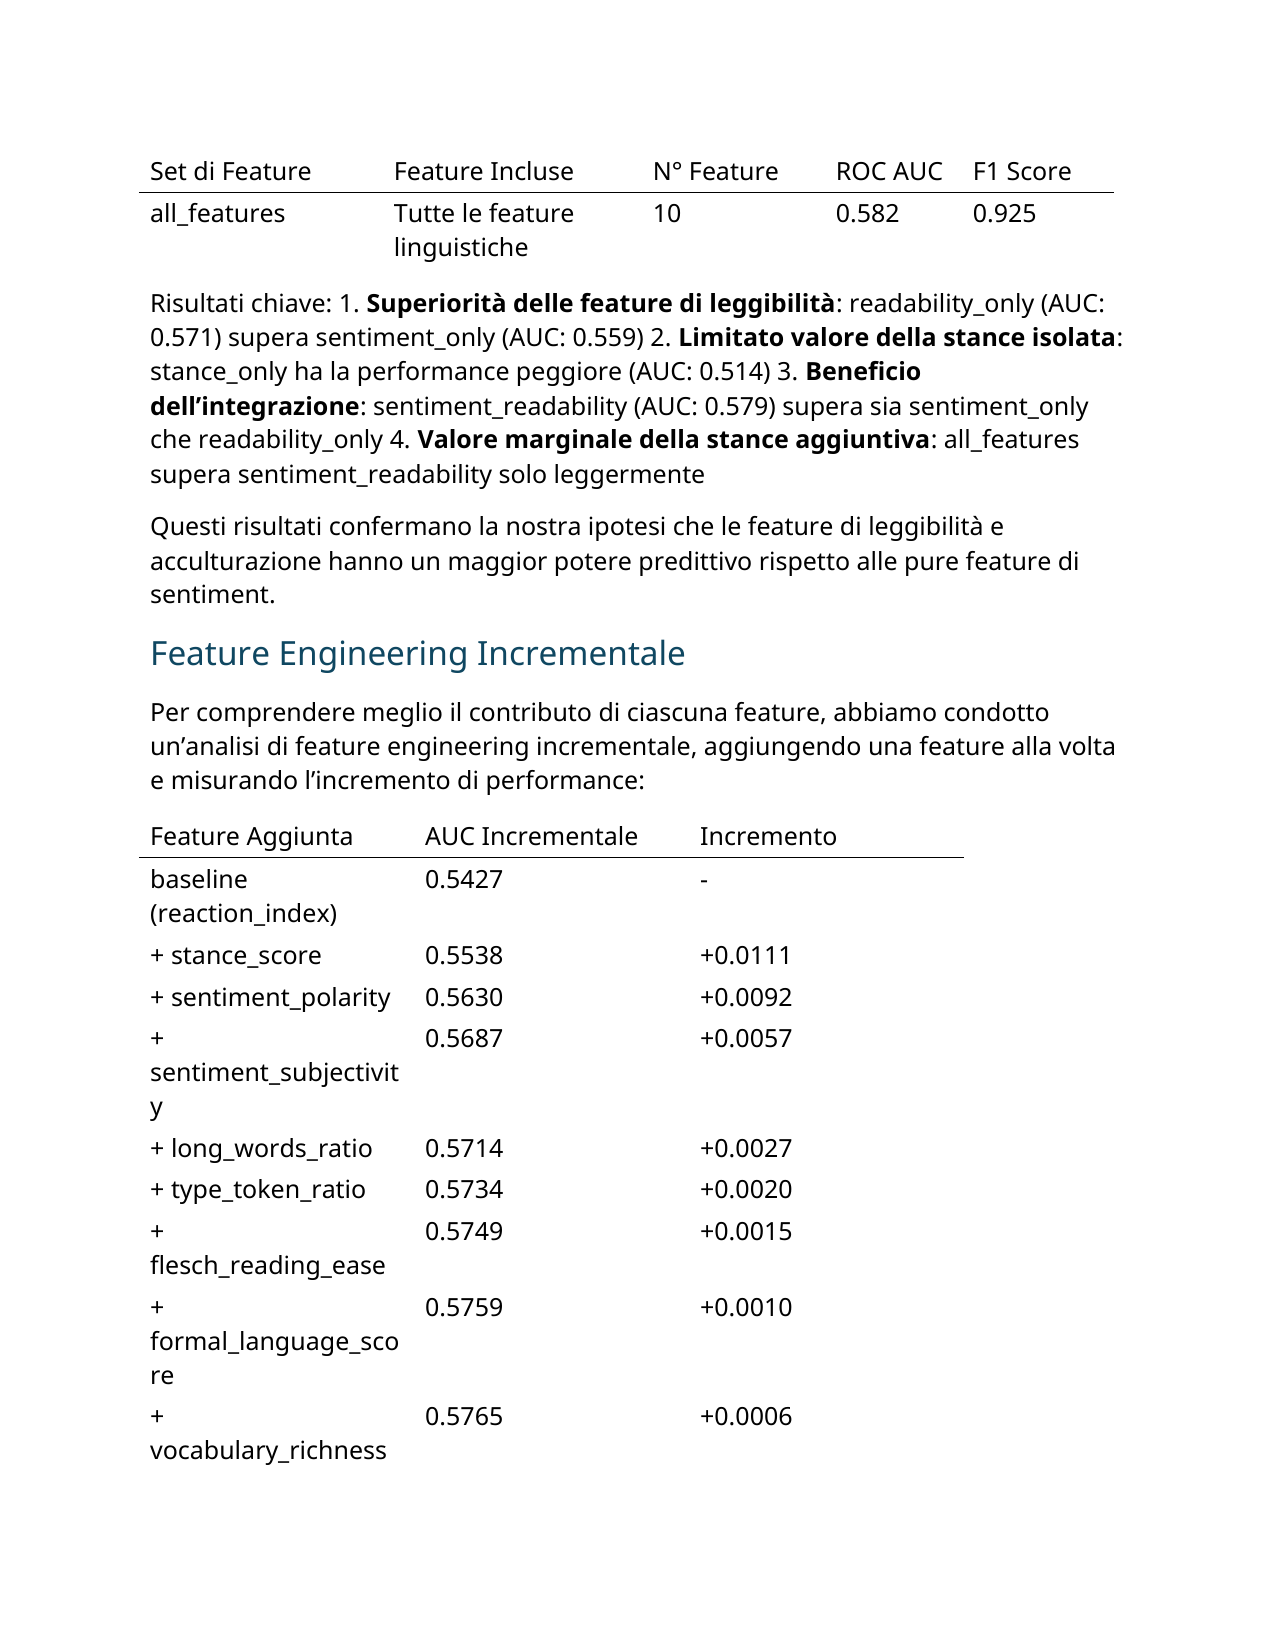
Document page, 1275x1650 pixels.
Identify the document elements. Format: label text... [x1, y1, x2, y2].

table_cell +0.0020 [689, 1168, 964, 1210]
table_cell baseline (reaction_index) [139, 858, 414, 934]
table_cell +0.0006 [689, 1395, 964, 1471]
table_cell 0.5427 [414, 858, 689, 934]
table_cell + formal_language_score [139, 1285, 414, 1395]
table_header Feature Aggiunta [139, 815, 414, 857]
table_cell - [689, 858, 964, 934]
table_cell 0.582 [824, 193, 961, 267]
table_cell +0.0057 [689, 1017, 964, 1127]
table_header Feature Incluse [383, 150, 641, 192]
table_cell + flesch_reading_ease [139, 1210, 414, 1285]
table_header AUC Incrementale [414, 815, 689, 857]
table_cell 0.5538 [414, 934, 689, 975]
table_cell + stance_score [139, 934, 414, 975]
table_cell +0.0027 [689, 1127, 964, 1168]
table_cell + long_words_ratio [139, 1127, 414, 1168]
table_cell 0.5765 [414, 1395, 689, 1471]
table_cell +0.0111 [689, 934, 964, 975]
table_header ROC AUC [824, 150, 961, 192]
table_cell 0.925 [961, 193, 1114, 267]
table_cell + sentiment_polarity [139, 975, 414, 1017]
table_cell 0.5714 [414, 1127, 689, 1168]
table_cell +0.0010 [689, 1285, 964, 1395]
table_cell all_features [139, 193, 382, 267]
text Per comprendere meglio il contributo di ciascuna feature, abbiamo condotto un’analisi di feature engineering incrementale, aggiungendo una feature alla volta e misurando l’incremento di performance: [150, 694, 1125, 796]
text Questi risultati confermano la nostra ipotesi che le feature di leggibilità e acculturazione hanno un maggior potere predittivo rispetto alle pure feature di sentiment. [150, 509, 1125, 611]
table_cell Tutte le feature linguistiche [383, 193, 641, 267]
table_cell 0.5734 [414, 1168, 689, 1210]
table_header Set di Feature [139, 150, 382, 192]
table_cell 0.5687 [414, 1017, 689, 1127]
table_cell + vocabulary_richness [139, 1395, 414, 1471]
table_cell +0.0015 [689, 1210, 964, 1285]
table_cell 0.5749 [414, 1210, 689, 1285]
table_header Incremento [689, 815, 964, 857]
table_cell + type_token_ratio [139, 1168, 414, 1210]
table_header F1 Score [961, 150, 1114, 192]
table_cell 0.5630 [414, 975, 689, 1017]
table_header N° Feature [641, 150, 824, 192]
table_cell + sentiment_subjectivity [139, 1017, 414, 1127]
table_cell 10 [641, 193, 824, 267]
subtitle Feature Engineering Incrementale [150, 630, 1125, 675]
table_cell +0.0092 [689, 975, 964, 1017]
text Risultati chiave: 1. Superiorità delle feature di leggibilità: readability_only (AUC: 0.571) supera sentiment_only (AUC: 0.559) 2. Limitato valore della stance isolata: stance_only ha la performance peggiore (AUC: 0.514) 3. Beneficio dell’integrazione: sentiment_readability (AUC: 0.579) supera sia sentiment_only che readability_only 4. Valore marginale della stance aggiuntiva: all_features supera sentiment_readability solo leggermente [150, 286, 1125, 490]
table_cell 0.5759 [414, 1285, 689, 1395]
